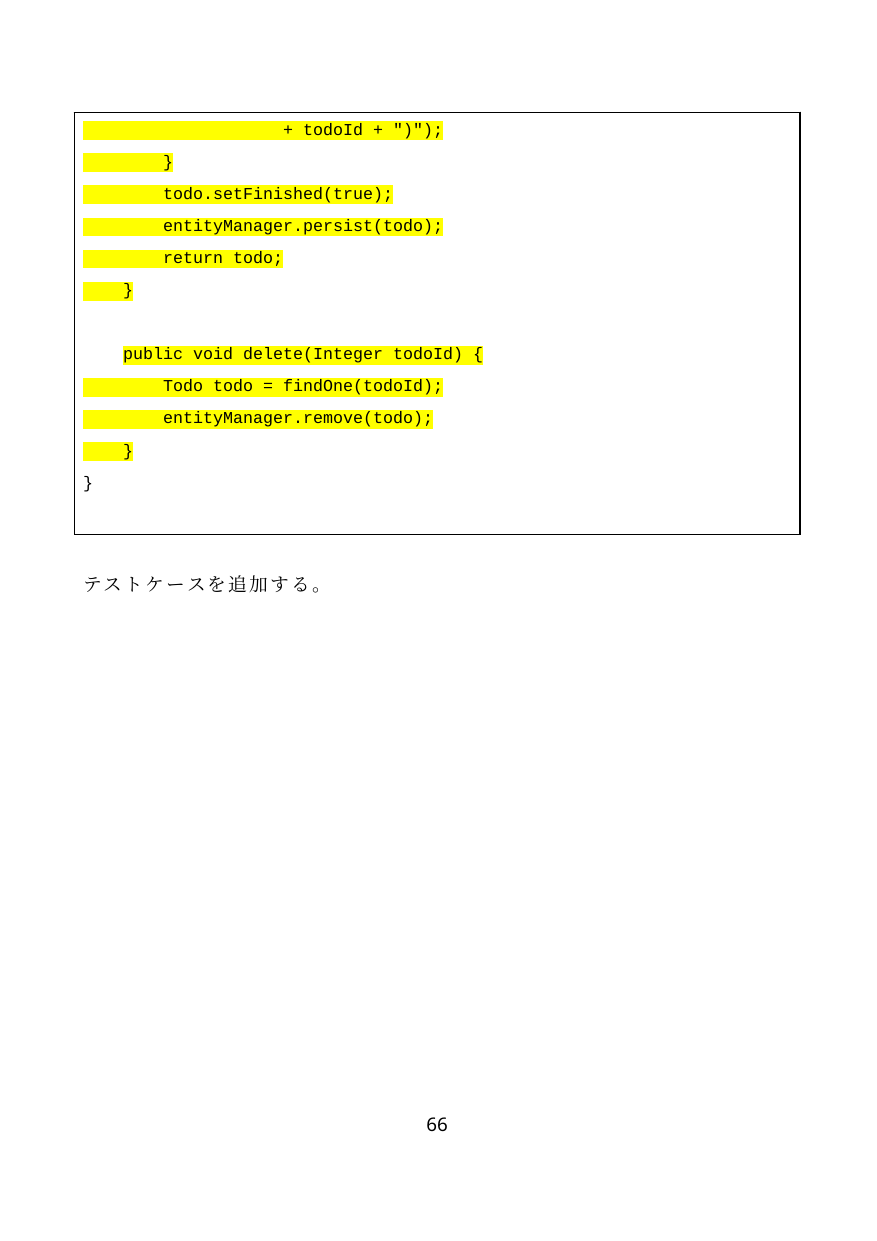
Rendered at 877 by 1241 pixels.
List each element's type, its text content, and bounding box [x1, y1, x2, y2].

text return todo; [83, 243, 791, 275]
text } [83, 468, 791, 500]
text } [83, 147, 791, 179]
text entityManager.remove(todo); [83, 403, 791, 436]
text + todoId + ")"); [75, 113, 799, 147]
text Todo todo = findOne(todoId); [83, 371, 791, 403]
text テストケースを追加する。 [83, 567, 791, 599]
text entityManager.persist(todo); [83, 211, 791, 243]
text public void delete(Integer todoId) { [83, 339, 791, 371]
text } [83, 275, 791, 307]
text todo.setFinished(true); [83, 179, 791, 211]
text } [83, 436, 791, 468]
